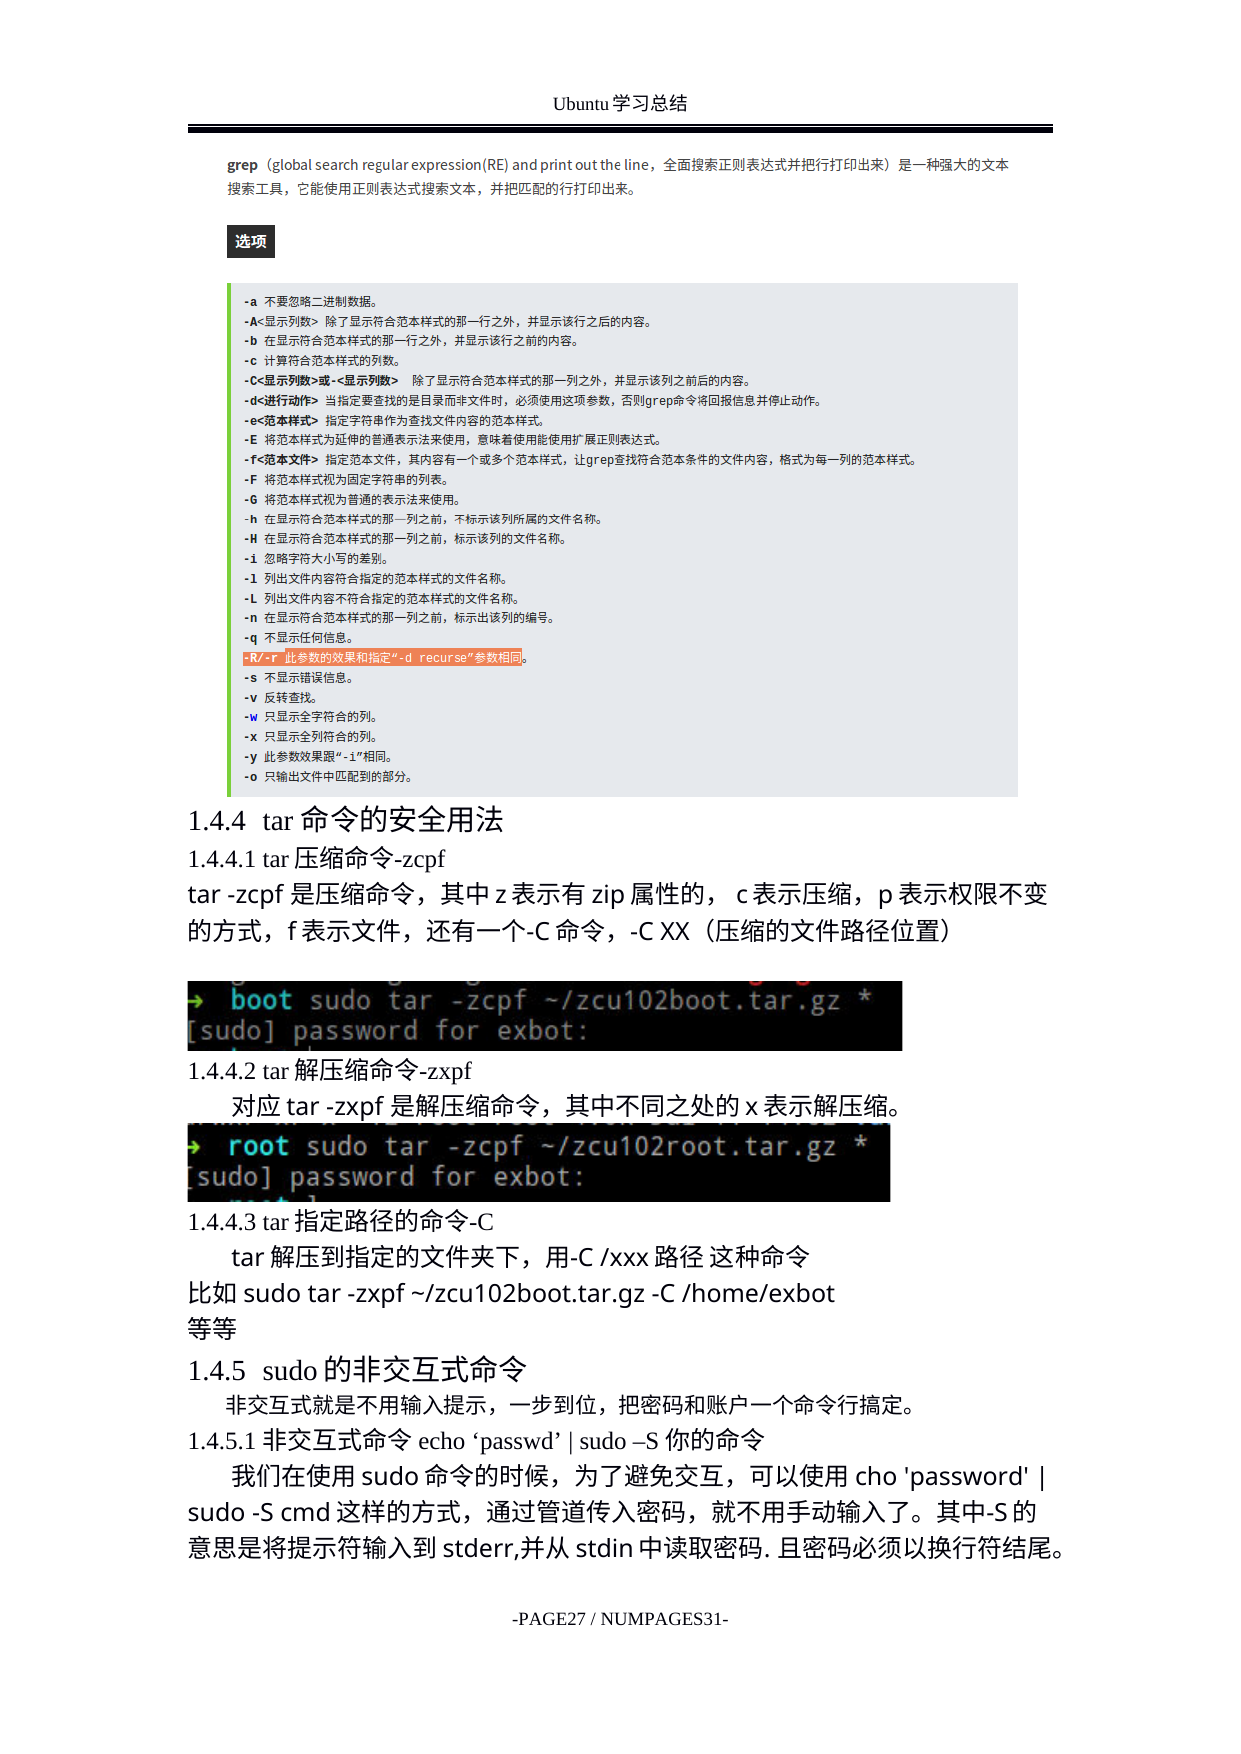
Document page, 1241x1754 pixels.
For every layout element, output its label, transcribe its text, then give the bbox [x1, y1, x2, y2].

subtitle tar压缩命令-zcpf [187, 838, 1053, 875]
subtitle tar 命令的安全用法 [187, 796, 1053, 838]
text tar -zcpf 是压缩命令，其中z表示有zip属性的， c表示压缩，p表示权限不变的方式，f表示文件，还有一个-C命令，-C XX（压缩的文件路径位置） [187, 875, 1053, 947]
subtitle 非交互式命令 echo ‘passwd’ | sudo –S 你的命令 [187, 1420, 1053, 1456]
text 对应tar -zxpf 是解压缩命令，其中不同之处的x表示解压缩。 [187, 1087, 1053, 1123]
subtitle sudo的非交互式命令 [187, 1346, 1053, 1388]
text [187, 1456, 1053, 1565]
picture [221, 150, 1019, 797]
subtitle tar解压缩命令-zxpf [187, 1051, 1053, 1087]
picture [187, 1123, 891, 1202]
subtitle tar指定路径的命令-C [187, 1201, 1053, 1237]
text 比如 sudo tar -zxpf ~/zcu102boot.tar.gz -C /home/exbot [187, 1274, 1053, 1310]
text 等等 [187, 1310, 1053, 1346]
picture [187, 981, 903, 1051]
text tar解压到指定的文件夹下，用-C /xxx路径 这种命令 [187, 1237, 1053, 1274]
text 非交互式就是不用输入提示，一步到位，把密码和账户一个命令行搞定。 [225, 1388, 1053, 1420]
